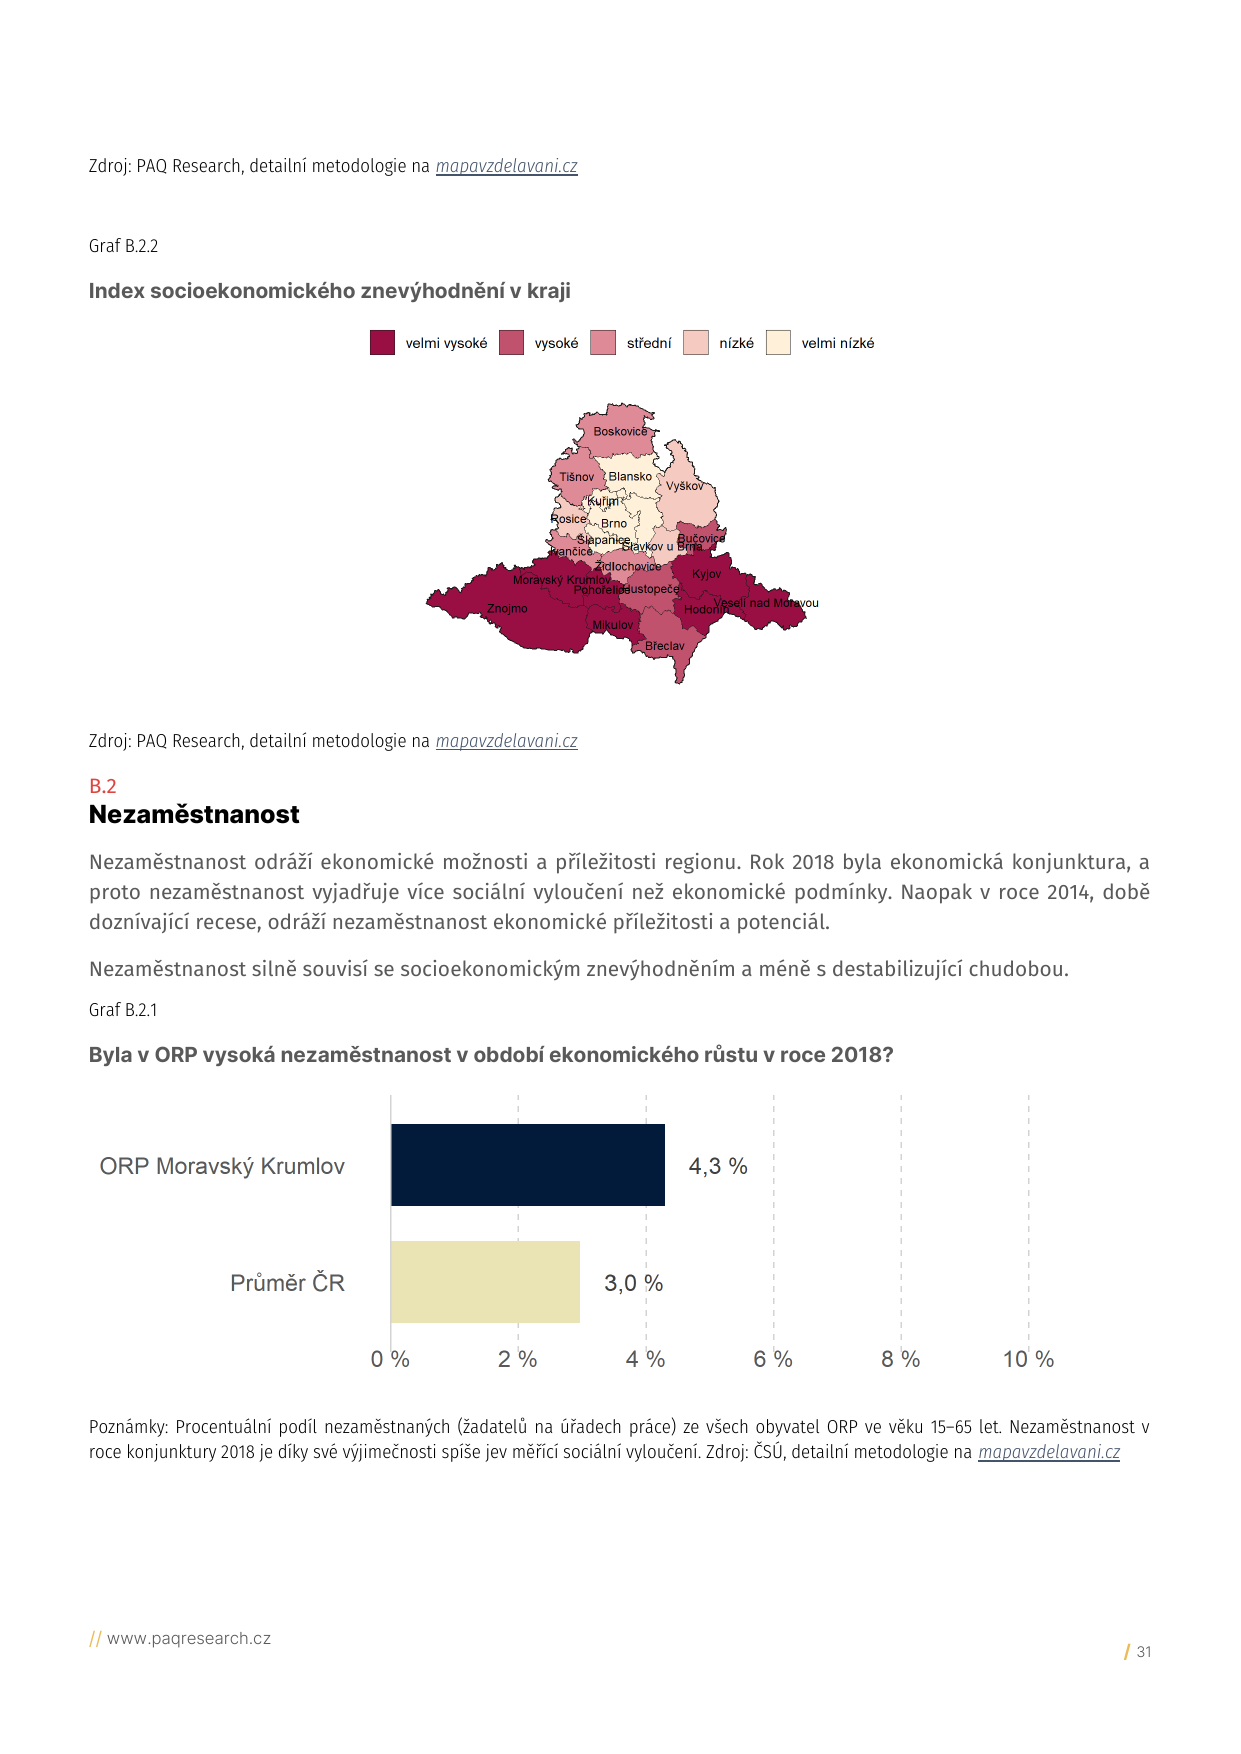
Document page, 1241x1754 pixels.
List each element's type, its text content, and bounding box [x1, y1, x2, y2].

text Graf B.2.2 [89, 234, 1152, 257]
text Byla v ORP vysoká nezaměstnanost v období ekonomického růstu v roce 2018? [89, 1037, 1152, 1067]
text Graf B.2.1 [89, 999, 1152, 1021]
text Nezaměstnanost silně souvisí se socioekonomickým znevýhodněním a méně s destabilizující chudobou. [89, 952, 1152, 982]
text Index socioekonomického znevýhodnění v kraji [89, 273, 1152, 303]
picture [88, 303, 1139, 706]
picture [88, 1067, 1139, 1399]
text Poznámky: Procentuální podíl nezaměstnaných (žadatelů na úřadech práce) ze všech obyvatel ORP ve věku 15–65 let. Nezaměstnanost v roce konjunktury 2018 je díky své výjimečnosti spíše jev měřící sociální vyloučení. Zdroj: ČSÚ, detailní metodologie na mapavzdelavani.cz [89, 1416, 1152, 1464]
subtitle Nezaměstnanost [89, 799, 1152, 829]
text Zdroj: PAQ Research, detailní metodologie na mapavzdelavani.cz [89, 722, 1152, 752]
text Nezaměstnanost odráží ekonomické možnosti a příležitosti regionu. Rok 2018 byla ekonomická konjunktura, a proto nezaměstnanost vyjadřuje více sociální vyloučení než ekonomické podmínky. Naopak v roce 2014, době doznívající recese, odráží nezaměstnanost ekonomické příležitosti a potenciál. [89, 845, 1152, 935]
text Zdroj: PAQ Research, detailní metodologie na mapavzdelavani.cz [89, 148, 1152, 178]
text B.2 [89, 769, 1152, 799]
